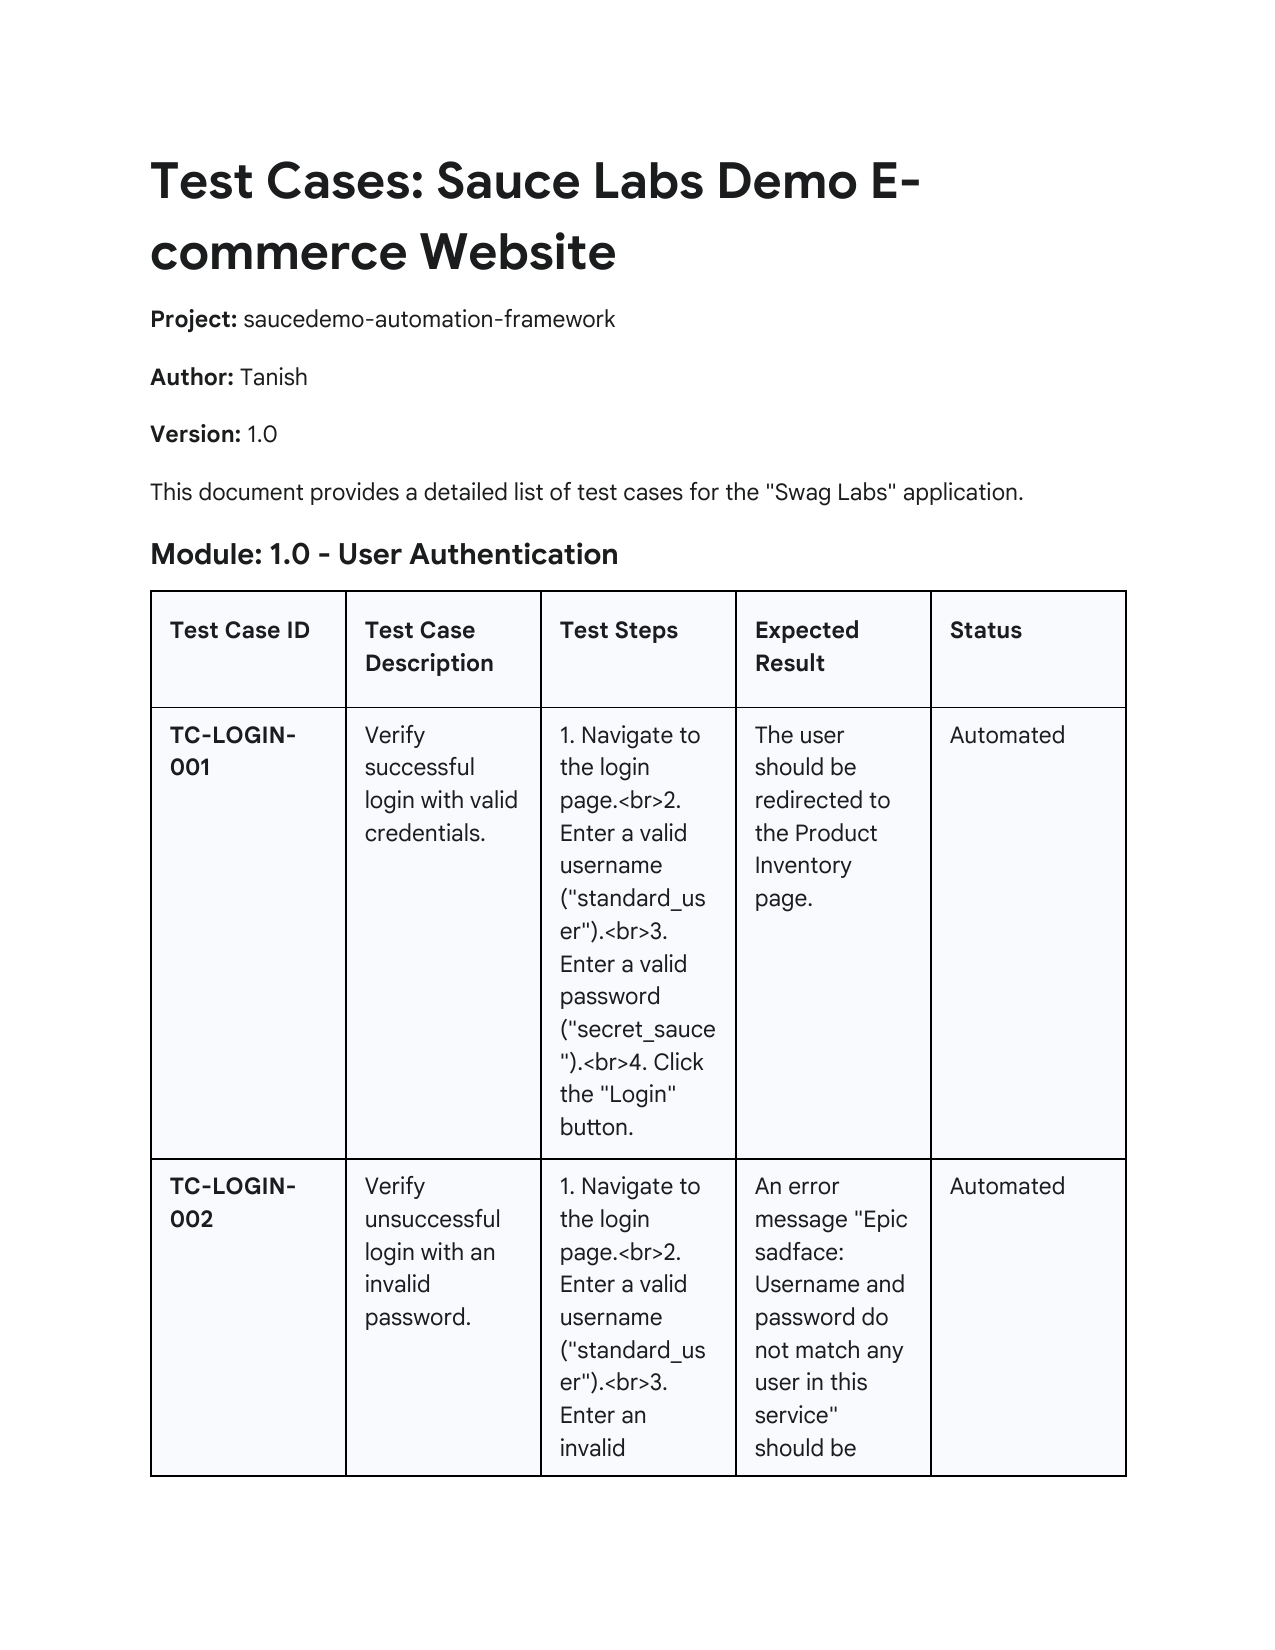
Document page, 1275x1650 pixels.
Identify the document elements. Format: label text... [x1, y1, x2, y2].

text Project: saucedemo-automation-framework [150, 305, 1125, 334]
subtitle Test Cases: Sauce Labs Demo E-commerce Website [150, 150, 1125, 284]
subtitle Module: 1.0 - User Authentication [150, 536, 1125, 573]
table_cell TC-LOGIN-001 [152, 708, 345, 1158]
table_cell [542, 1160, 735, 1475]
table_cell TC-LOGIN-002 [152, 1160, 345, 1475]
table_cell Automated [932, 708, 1125, 1158]
table_cell Verify successful login with valid credentials. [347, 708, 540, 1158]
text Version: 1.0 [150, 421, 1125, 449]
table_header Status [932, 592, 1125, 707]
text Author: Tanish [150, 363, 1125, 392]
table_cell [347, 1160, 540, 1475]
table_header Test Steps [542, 592, 735, 707]
table_header Test Case ID [152, 592, 345, 707]
table_cell 1. Navigate to the login page.<br>2. Enter a valid username ("standard_user").<br>3. Enter a valid password ("secret_sauce").<br>4. Click the "Login" button. [542, 708, 735, 1158]
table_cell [737, 1160, 930, 1475]
table_header Test Case Description [347, 592, 540, 707]
table_header Expected Result [737, 592, 930, 707]
table_cell Automated [932, 1160, 1125, 1475]
table_cell The user should be redirected to the Product Inventory page. [737, 708, 930, 1158]
text This document provides a detailed list of test cases for the "Swag Labs" application. [150, 478, 1125, 507]
